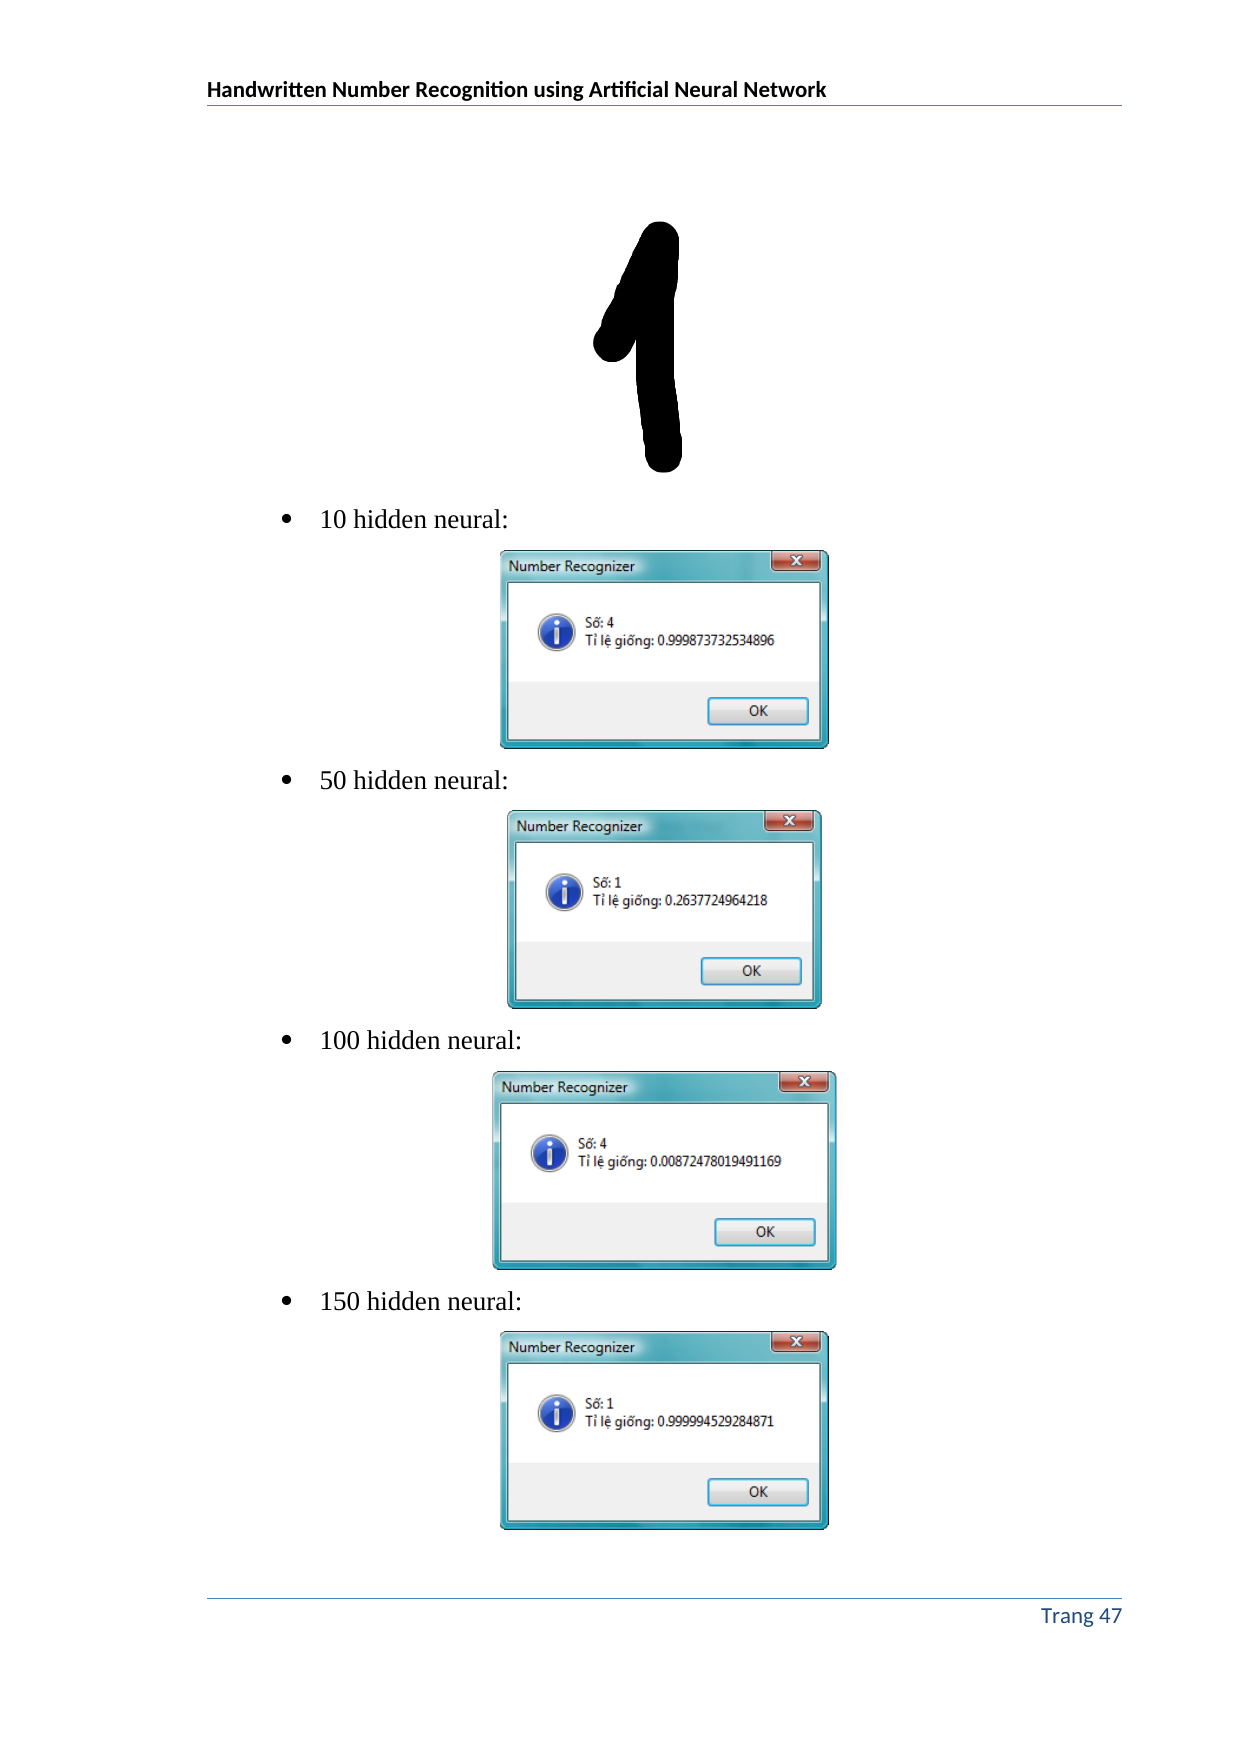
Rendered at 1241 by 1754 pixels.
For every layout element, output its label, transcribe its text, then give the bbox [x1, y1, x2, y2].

picture [500, 1331, 829, 1530]
list 150 hidden neural: [282, 1285, 1122, 1316]
list 10 hidden neural: [282, 503, 1122, 534]
picture [523, 206, 805, 488]
picture [500, 550, 829, 749]
list 50 hidden neural: [282, 764, 1122, 795]
picture [507, 810, 822, 1009]
list 100 hidden neural: [282, 1024, 1122, 1056]
picture [492, 1071, 837, 1270]
